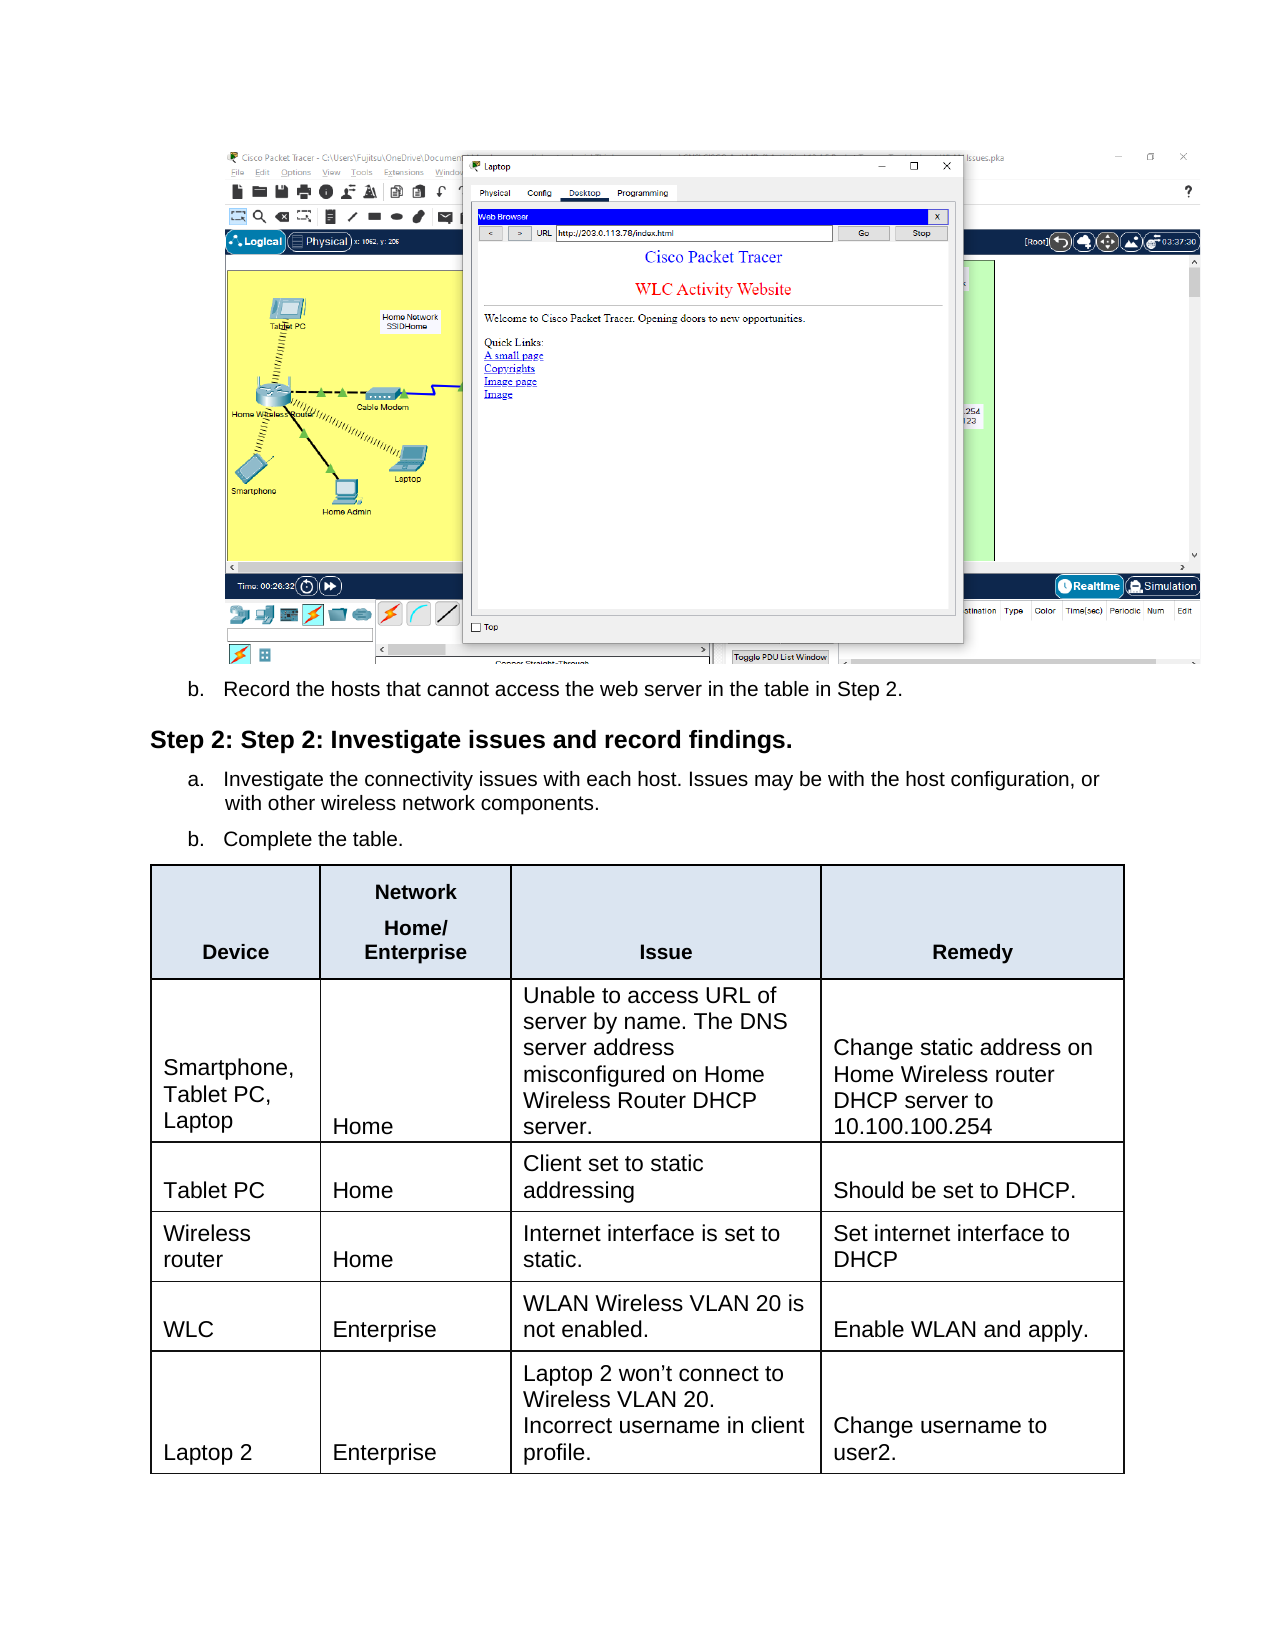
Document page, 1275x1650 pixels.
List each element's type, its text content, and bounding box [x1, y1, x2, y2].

table_header Issue [512, 866, 820, 978]
table_cell Smartphone, Tablet PC, Laptop [152, 980, 320, 1141]
table_cell Wireless router [152, 1212, 320, 1281]
table_cell Change username to user2. [822, 1352, 1123, 1473]
table_cell Enterprise [321, 1352, 510, 1473]
table_cell Should be set to DHCP. [822, 1143, 1123, 1211]
table_cell Client set to static addressing [512, 1143, 820, 1211]
table_cell WLAN Wireless VLAN 20 is not enabled. [512, 1282, 820, 1350]
text a. Investigate the connectivity issues with each host. Issues may be with the host configuration, or with other wireless network components. [187, 767, 1125, 815]
table_cell Internet interface is set to static. [512, 1212, 820, 1281]
table_cell Home [321, 1143, 510, 1211]
subtitle Step 2: Investigate issues and record findings. [150, 726, 1125, 754]
table_cell Set internet interface to DHCP [822, 1212, 1123, 1281]
table_cell Change static address on Home Wireless router DHCP server to 10.100.100.254 [822, 980, 1123, 1141]
table_cell Enterprise [321, 1282, 510, 1350]
table_header Network Home/Enterprise [321, 866, 510, 978]
text b. Record the hosts that cannot access the web server in the table in Step 2. [187, 677, 1125, 701]
table_cell Laptop 2 [152, 1352, 320, 1473]
text b. Complete the table. [187, 827, 1125, 851]
table_header Remedy [822, 866, 1123, 978]
table_header Device [152, 866, 319, 978]
table_cell Laptop 2 won’t connect to Wireless VLAN 20. Incorrect username in client profile. [512, 1352, 820, 1473]
table_cell Home [321, 980, 510, 1141]
table_cell Home [321, 1212, 510, 1281]
table_cell Tablet PC [152, 1143, 320, 1211]
picture [225, 150, 1200, 664]
table_cell Enable WLAN and apply. [822, 1282, 1123, 1350]
table_cell WLC [152, 1282, 320, 1350]
table_cell Unable to access URL of server by name. The DNS server address misconfigured on Home Wireless Router DHCP server. [512, 980, 820, 1141]
